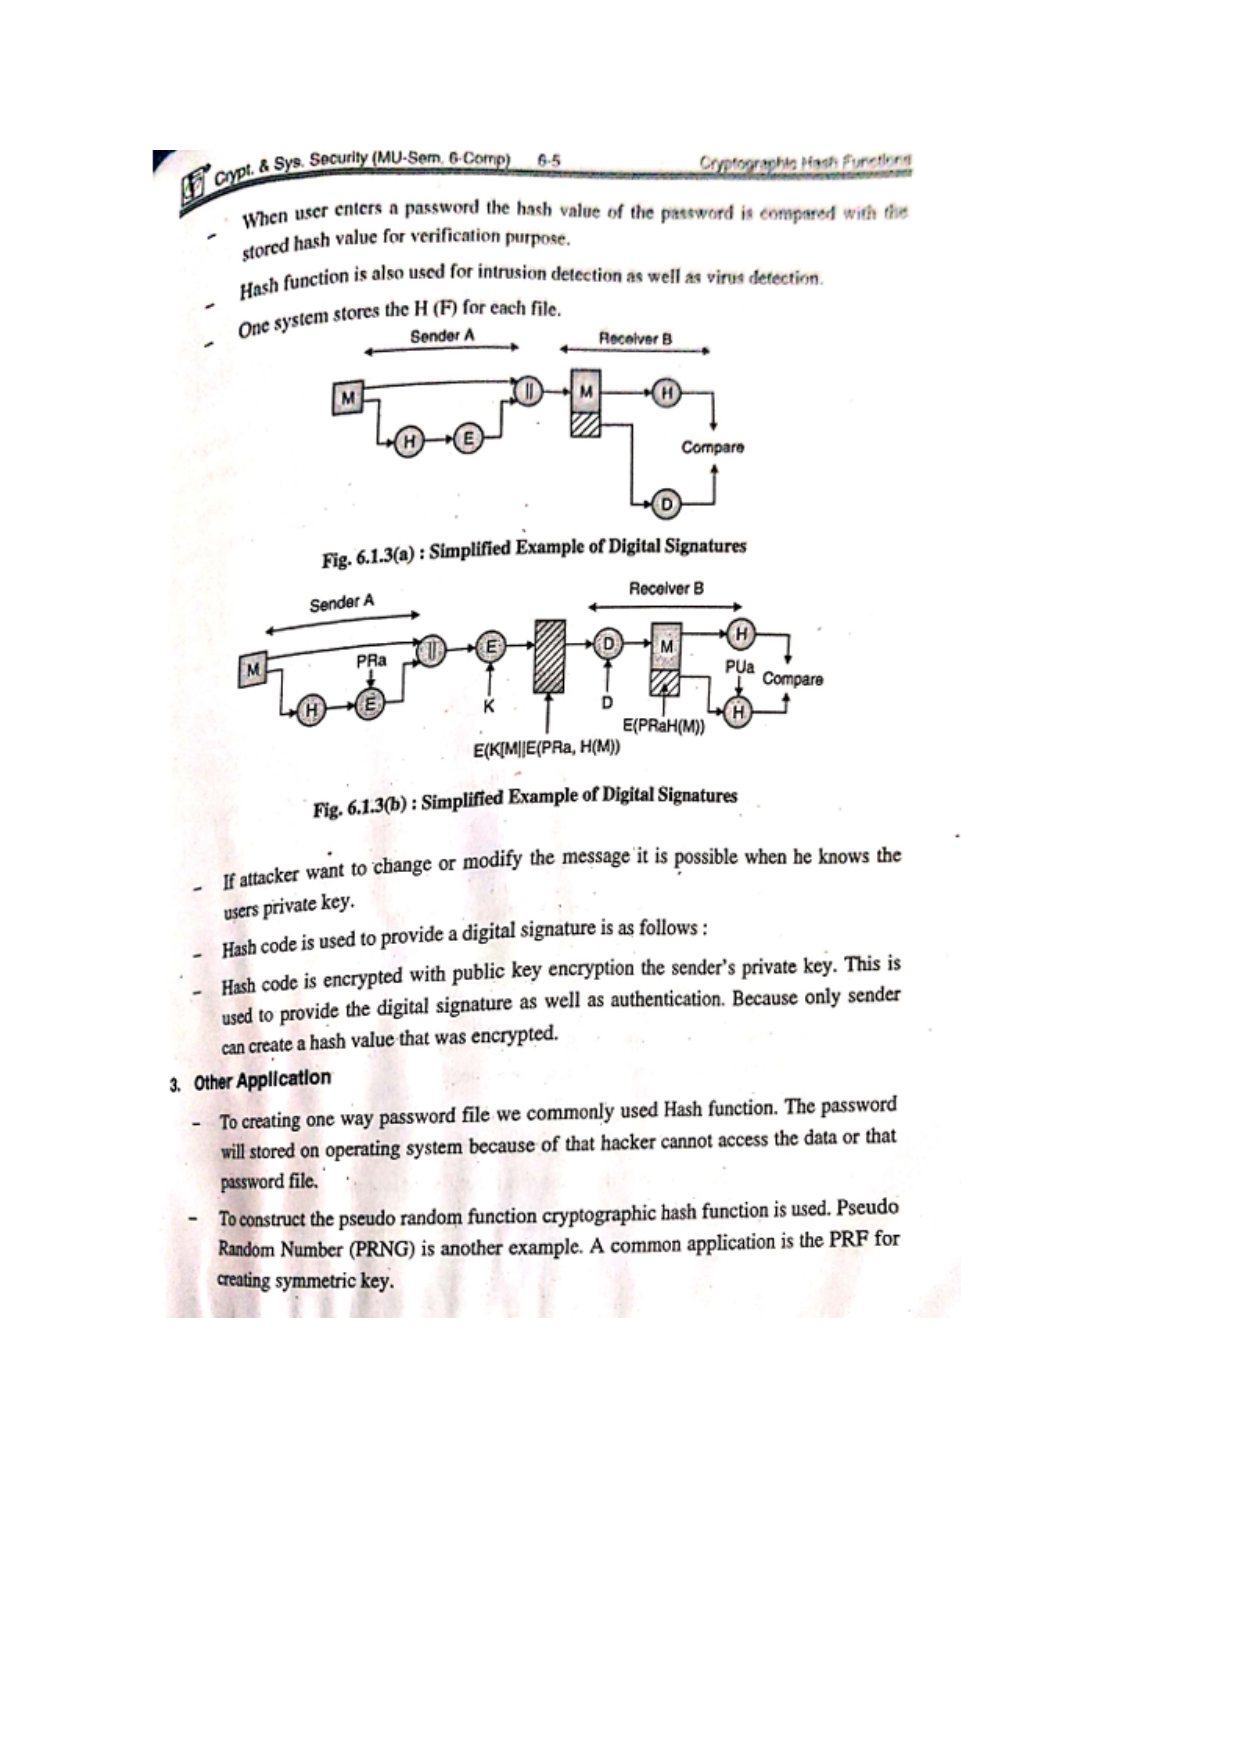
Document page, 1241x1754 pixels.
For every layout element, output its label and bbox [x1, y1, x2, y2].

picture [150, 150, 962, 1318]
